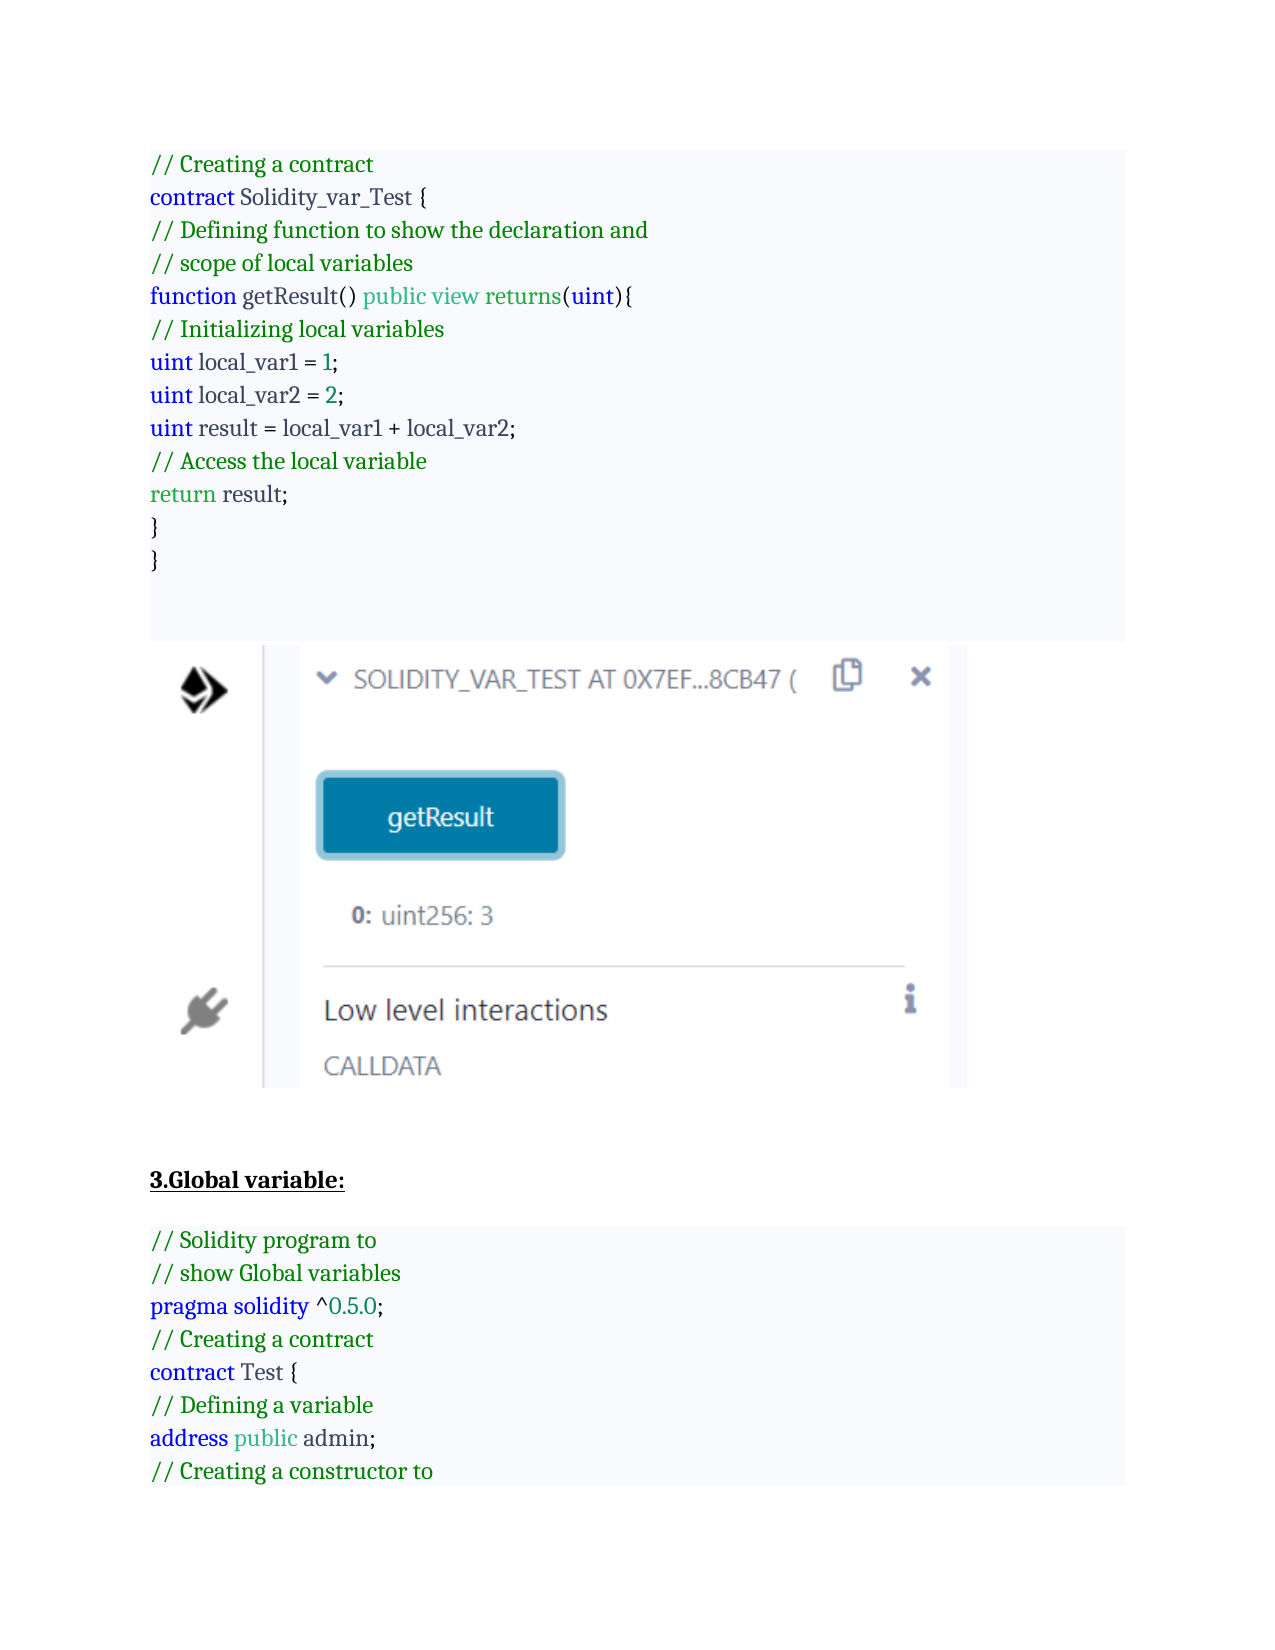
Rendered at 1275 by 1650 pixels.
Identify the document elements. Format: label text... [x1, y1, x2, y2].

text function getResult() public view returns(uint){ [150, 282, 1125, 311]
text // Initializing local variables [150, 315, 1125, 344]
text uint local_var2 = 2; [150, 381, 1125, 410]
text // Defining function to show the declaration and [150, 216, 1125, 245]
text return result; [150, 480, 1125, 509]
text } [150, 513, 1125, 542]
text // scope of local variables [150, 249, 1125, 278]
text contract Solidity_var_Test { [150, 183, 1125, 212]
text // Creating a constructor to [150, 1457, 1125, 1486]
text 3.Global variable: [150, 1166, 1125, 1195]
text contract Test { [150, 1358, 1125, 1387]
text // show Global variables [150, 1259, 1125, 1288]
picture [150, 645, 968, 1088]
text uint local_var1 = 1; [150, 348, 1125, 377]
text // Creating a contract [150, 1325, 1125, 1354]
text // Solidity program to [150, 1226, 1125, 1255]
text pragma solidity ^0.5.0; [150, 1292, 1125, 1321]
text // Creating a contract [150, 150, 1125, 179]
text address public admin; [150, 1424, 1125, 1453]
text // Access the local variable [150, 447, 1125, 476]
text uint result = local_var1 + local_var2; [150, 414, 1125, 443]
text } [150, 546, 1125, 575]
text // Defining a variable [150, 1391, 1125, 1420]
